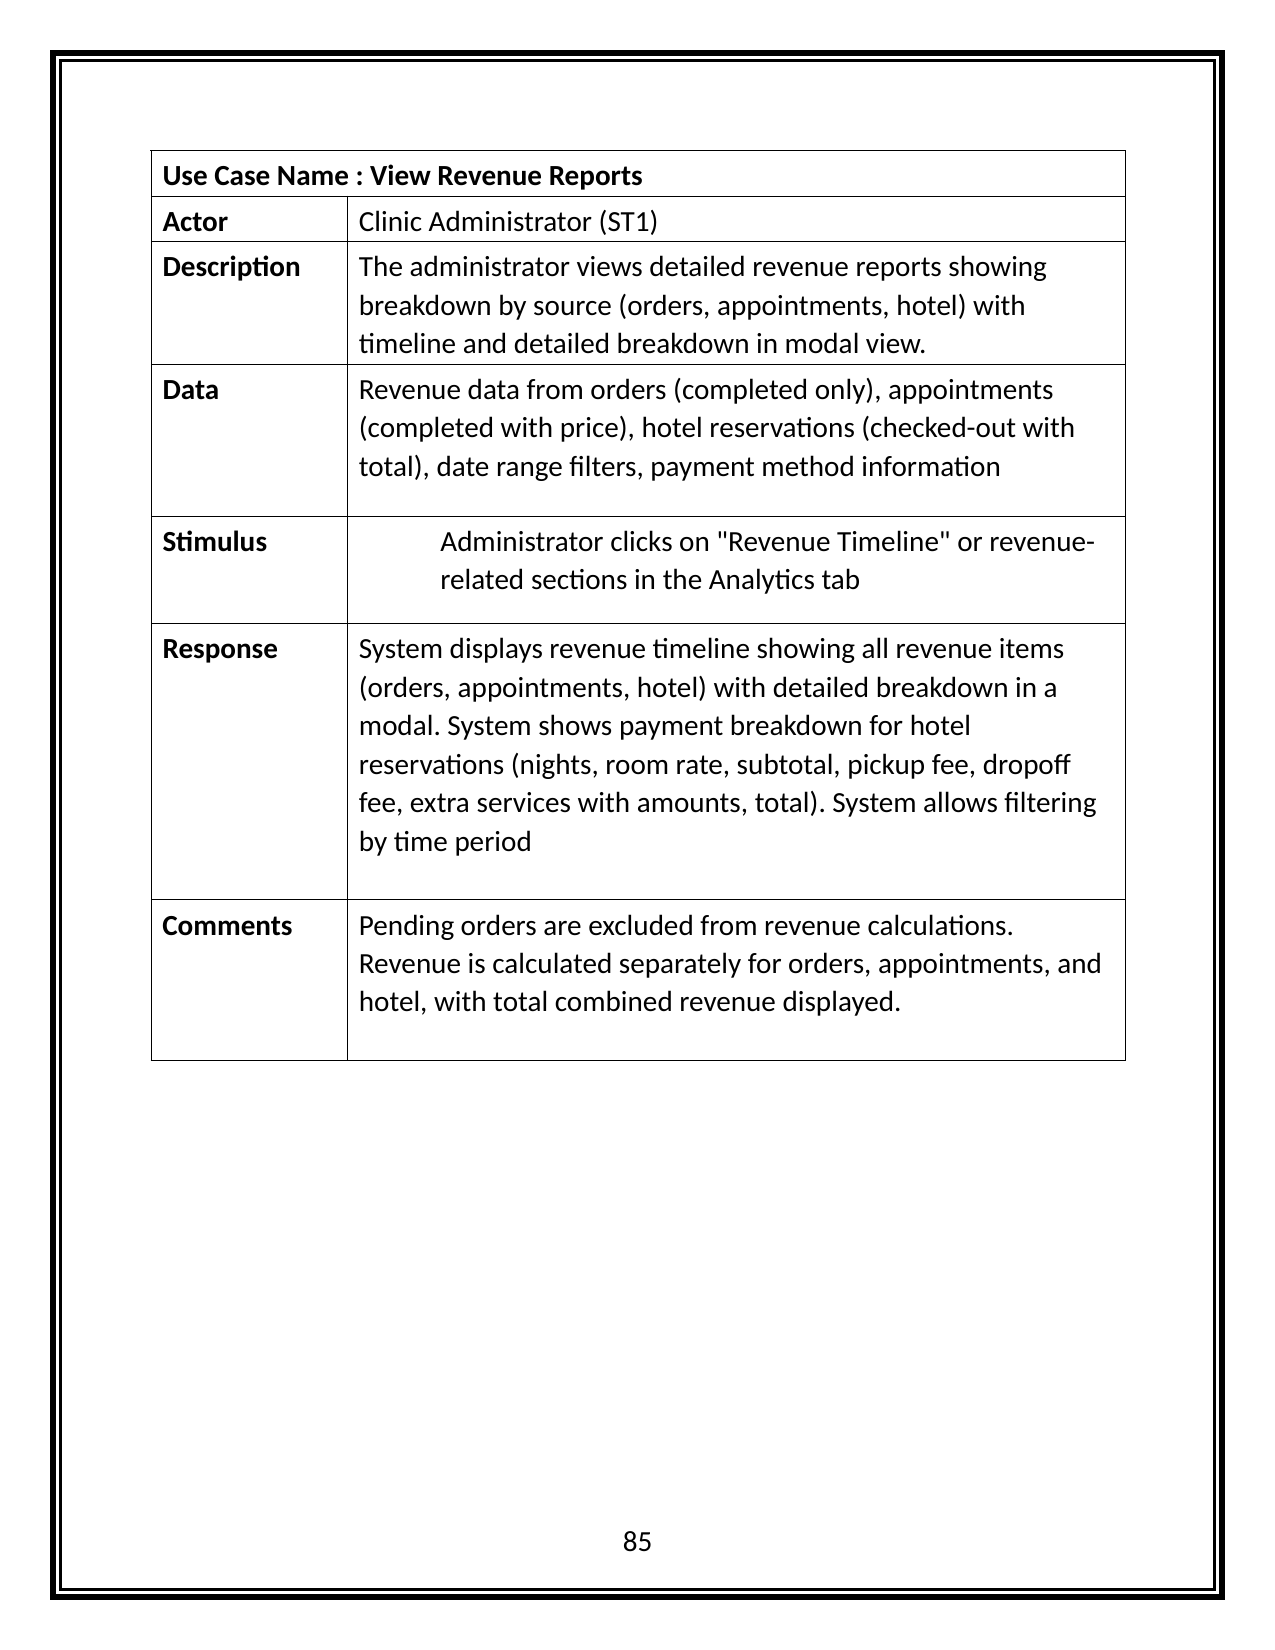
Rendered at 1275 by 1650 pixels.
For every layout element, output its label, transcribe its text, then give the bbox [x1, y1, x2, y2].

table_cell Administrator clicks on "Revenue Timeline" or revenue-related sections in the Analytics tab [348, 517, 1125, 623]
table_cell Data [152, 365, 347, 516]
table_cell The administrator views detailed revenue reports showing breakdown by source (orders, appointments, hotel) with timeline and detailed breakdown in modal view. [348, 242, 1125, 363]
table_cell Description [152, 242, 347, 363]
table_cell Comments [152, 900, 347, 1060]
table_cell System displays revenue timeline showing all revenue items (orders, appointments, hotel) with detailed breakdown in a modal. System shows payment breakdown for hotel reservations (nights, room rate, subtotal, pickup fee, dropoff fee, extra services with amounts, total). System allows filtering by time period [348, 624, 1125, 899]
table_cell Revenue data from orders (completed only), appointments (completed with price), hotel reservations (checked-out with total), date range filters, payment method information [348, 365, 1125, 516]
table_cell Pending orders are excluded from revenue calculations. Revenue is calculated separately for orders, appointments, and hotel, with total combined revenue displayed. [348, 900, 1125, 1060]
table_cell Stimulus [152, 517, 347, 623]
table_cell Clinic Administrator (ST1) [348, 197, 1125, 241]
table_cell Actor [152, 197, 347, 241]
table_header Use Case Name : View Revenue Reports [152, 151, 1125, 196]
table_cell Response [152, 624, 347, 899]
